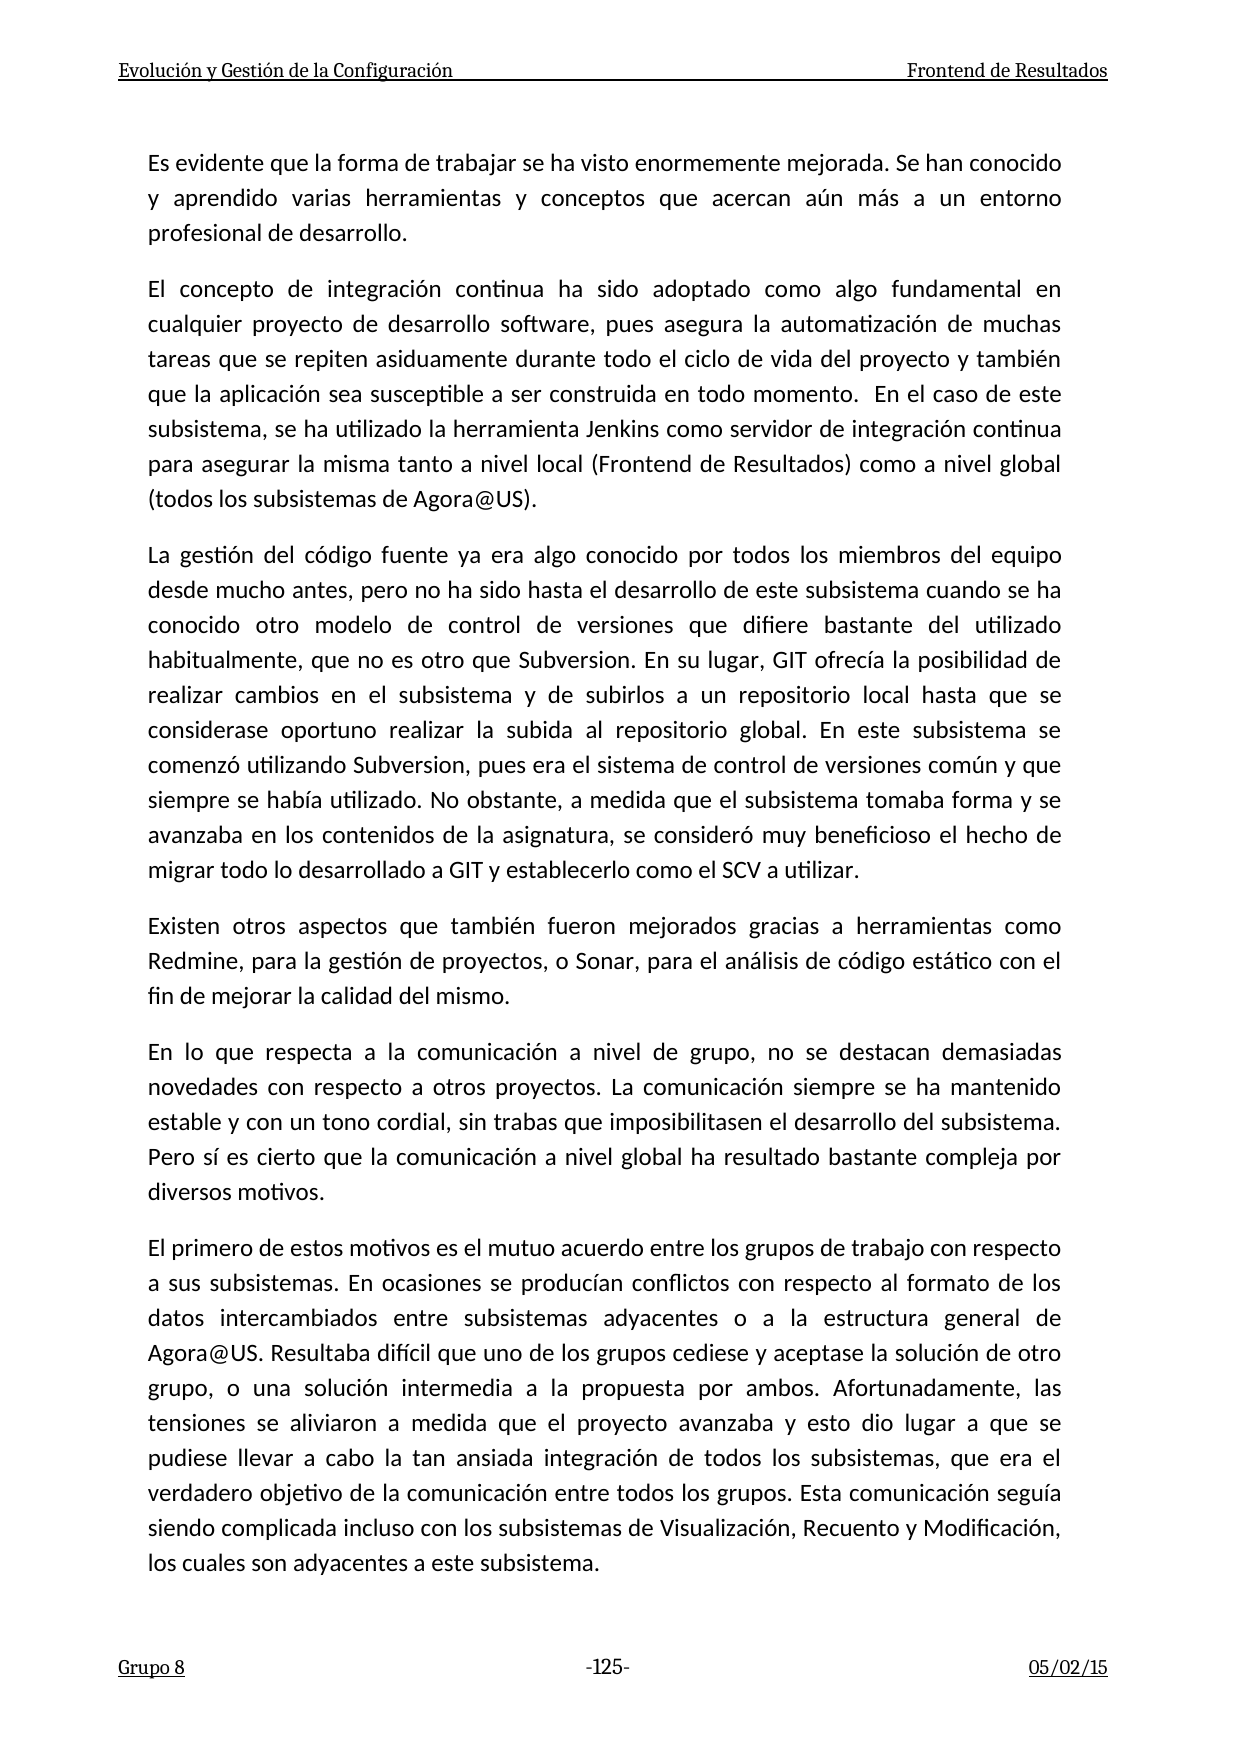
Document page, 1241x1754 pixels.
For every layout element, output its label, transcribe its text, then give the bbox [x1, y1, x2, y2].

text En lo que respecta a la comunicación a nivel de grupo, no se destacan demasiadas novedades con respecto a otros proyectos. La comunicación siempre se ha mantenido estable y con un tono cordial, sin trabas que imposibilitasen el desarrollo del subsistema. Pero sí es cierto que la comunicación a nivel global ha resultado bastante compleja por diversos motivos. [148, 1036, 1063, 1206]
text Existen otros aspectos que también fueron mejorados gracias a herramientas como Redmine, para la gestión de proyectos, o Sonar, para el análisis de código estático con el fin de mejorar la calidad del mismo. [148, 910, 1063, 1011]
text El primero de estos motivos es el mutuo acuerdo entre los grupos de trabajo con respecto a sus subsistemas. En ocasiones se producían conflictos con respecto al formato de los datos intercambiados entre subsistemas adyacentes o a la estructura general de Agora@US. Resultaba difícil que uno de los grupos cediese y aceptase la solución de otro grupo, o una solución intermedia a la propuesta por ambos. Afortunadamente, las tensiones se aliviaron a medida que el proyecto avanzaba y esto dio lugar a que se pudiese llevar a cabo la tan ansiada integración de todos los subsistemas, que era el verdadero objetivo de la comunicación entre todos los grupos. Esta comunicación seguía siendo complicada incluso con los subsistemas de Visualización, Recuento y Modificación, los cuales son adyacentes a este subsistema. [148, 1232, 1063, 1577]
text La gestión del código fuente ya era algo conocido por todos los miembros del equipo desde mucho antes, pero no ha sido hasta el desarrollo de este subsistema cuando se ha conocido otro modelo de control de versiones que difiere bastante del utilizado habitualmente, que no es otro que Subversion. En su lugar, GIT ofrecía la posibilidad de realizar cambios en el subsistema y de subirlos a un repositorio local hasta que se considerase oportuno realizar la subida al repositorio global. En este subsistema se comenzó utilizando Subversion, pues era el sistema de control de versiones común y que siempre se había utilizado. No obstante, a medida que el subsistema tomaba forma y se avanzaba en los contenidos de la asignatura, se consideró muy beneficioso el hecho de migrar todo lo desarrollado a GIT y establecerlo como el SCV a utilizar. [148, 539, 1063, 885]
text Es evidente que la forma de trabajar se ha visto enormemente mejorada. Se han conocido y aprendido varias herramientas y conceptos que acercan aún más a un entorno profesional de desarrollo. [148, 148, 1063, 248]
text El concepto de integración continua ha sido adoptado como algo fundamental en cualquier proyecto de desarrollo software, pues asegura la automatización de muchas tareas que se repiten asiduamente durante todo el ciclo de vida del proyecto y también que la aplicación sea susceptible a ser construida en todo momento. En el caso de este subsistema, se ha utilizado la herramienta Jenkins como servidor de integración continua para asegurar la misma tanto a nivel local (Frontend de Resultados) como a nivel global (todos los subsistemas de Agora@US). [148, 273, 1063, 514]
